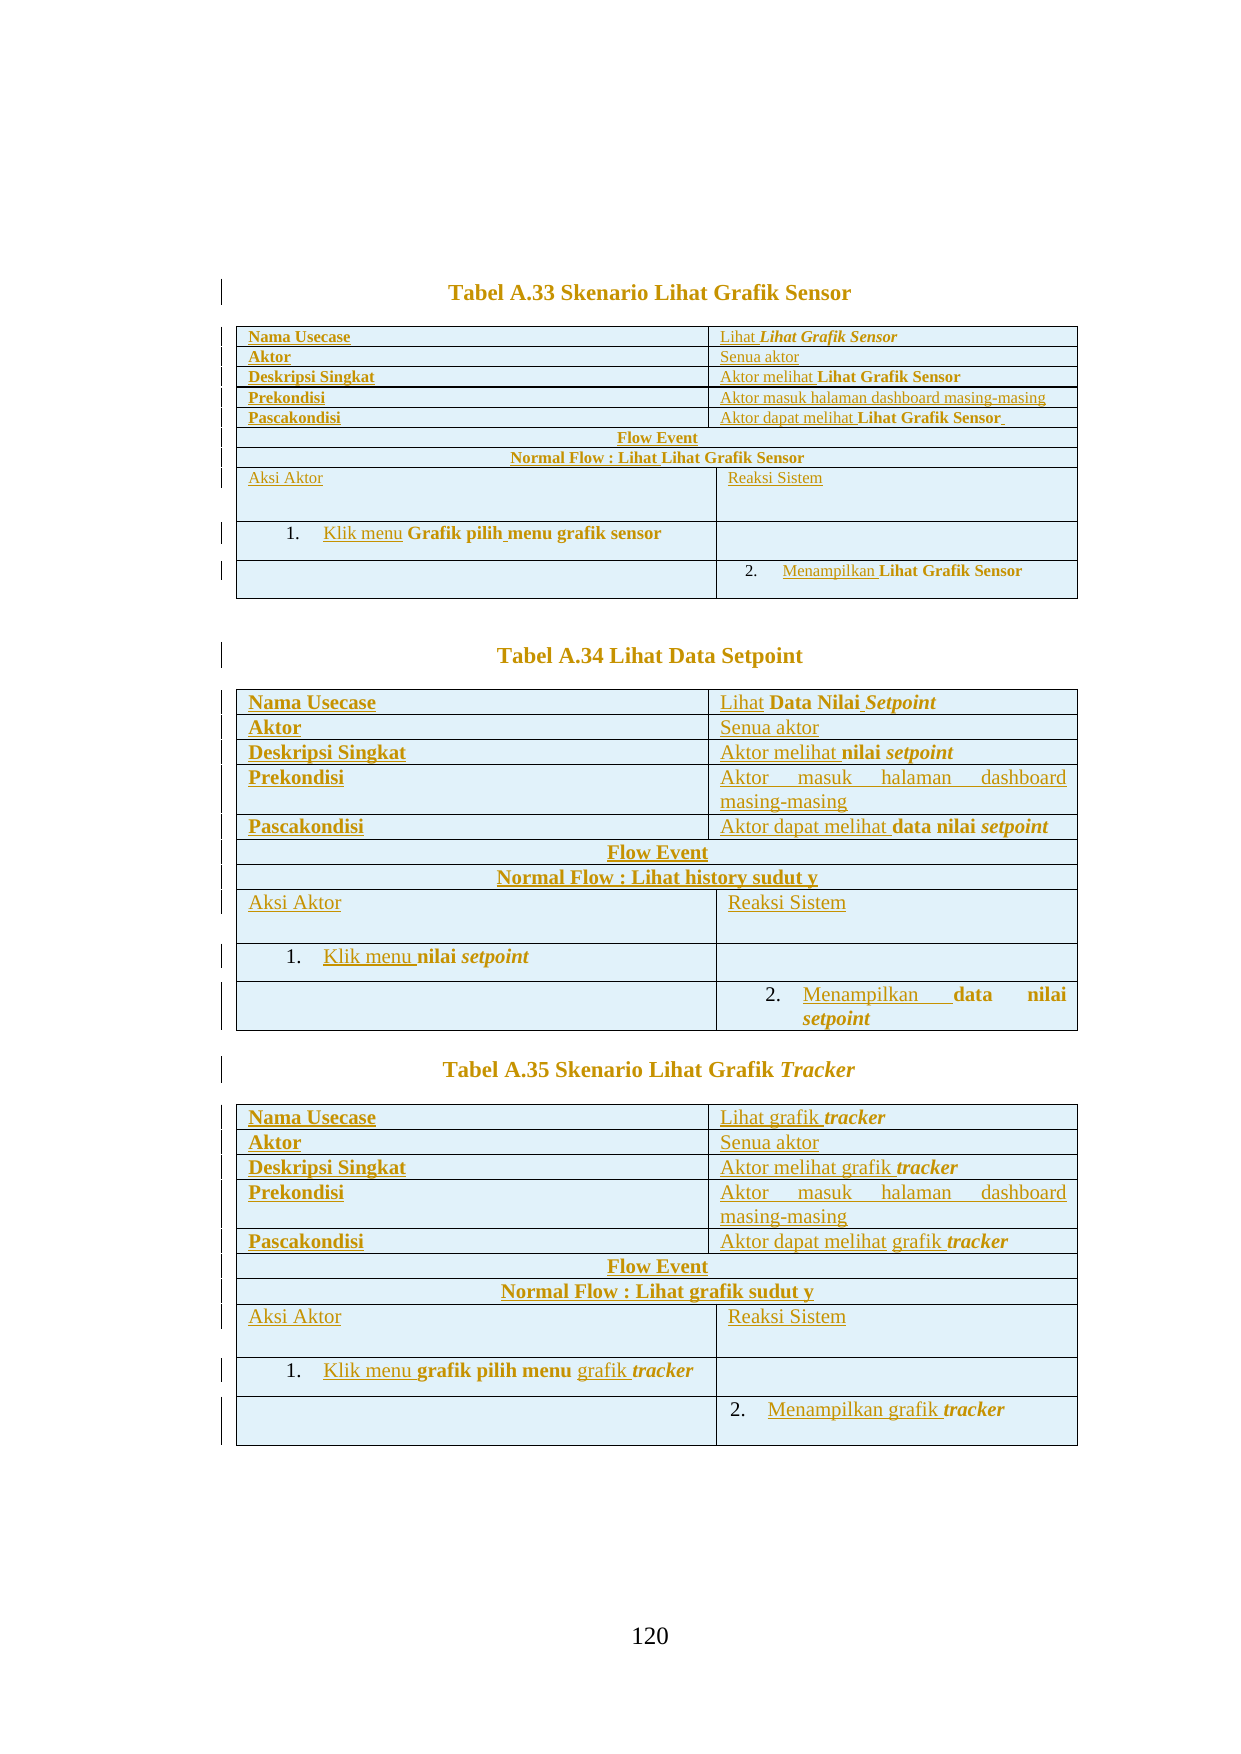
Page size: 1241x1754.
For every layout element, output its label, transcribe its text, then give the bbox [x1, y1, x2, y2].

text Tabel A.9 Skenario Lihat Grafik Tracker [236, 1056, 1063, 1083]
text Tabel A.7 Skenario Lihat Grafik Sensor [236, 279, 1063, 305]
text Tabel A.8 Lihat Data Setpoint [236, 642, 1063, 668]
